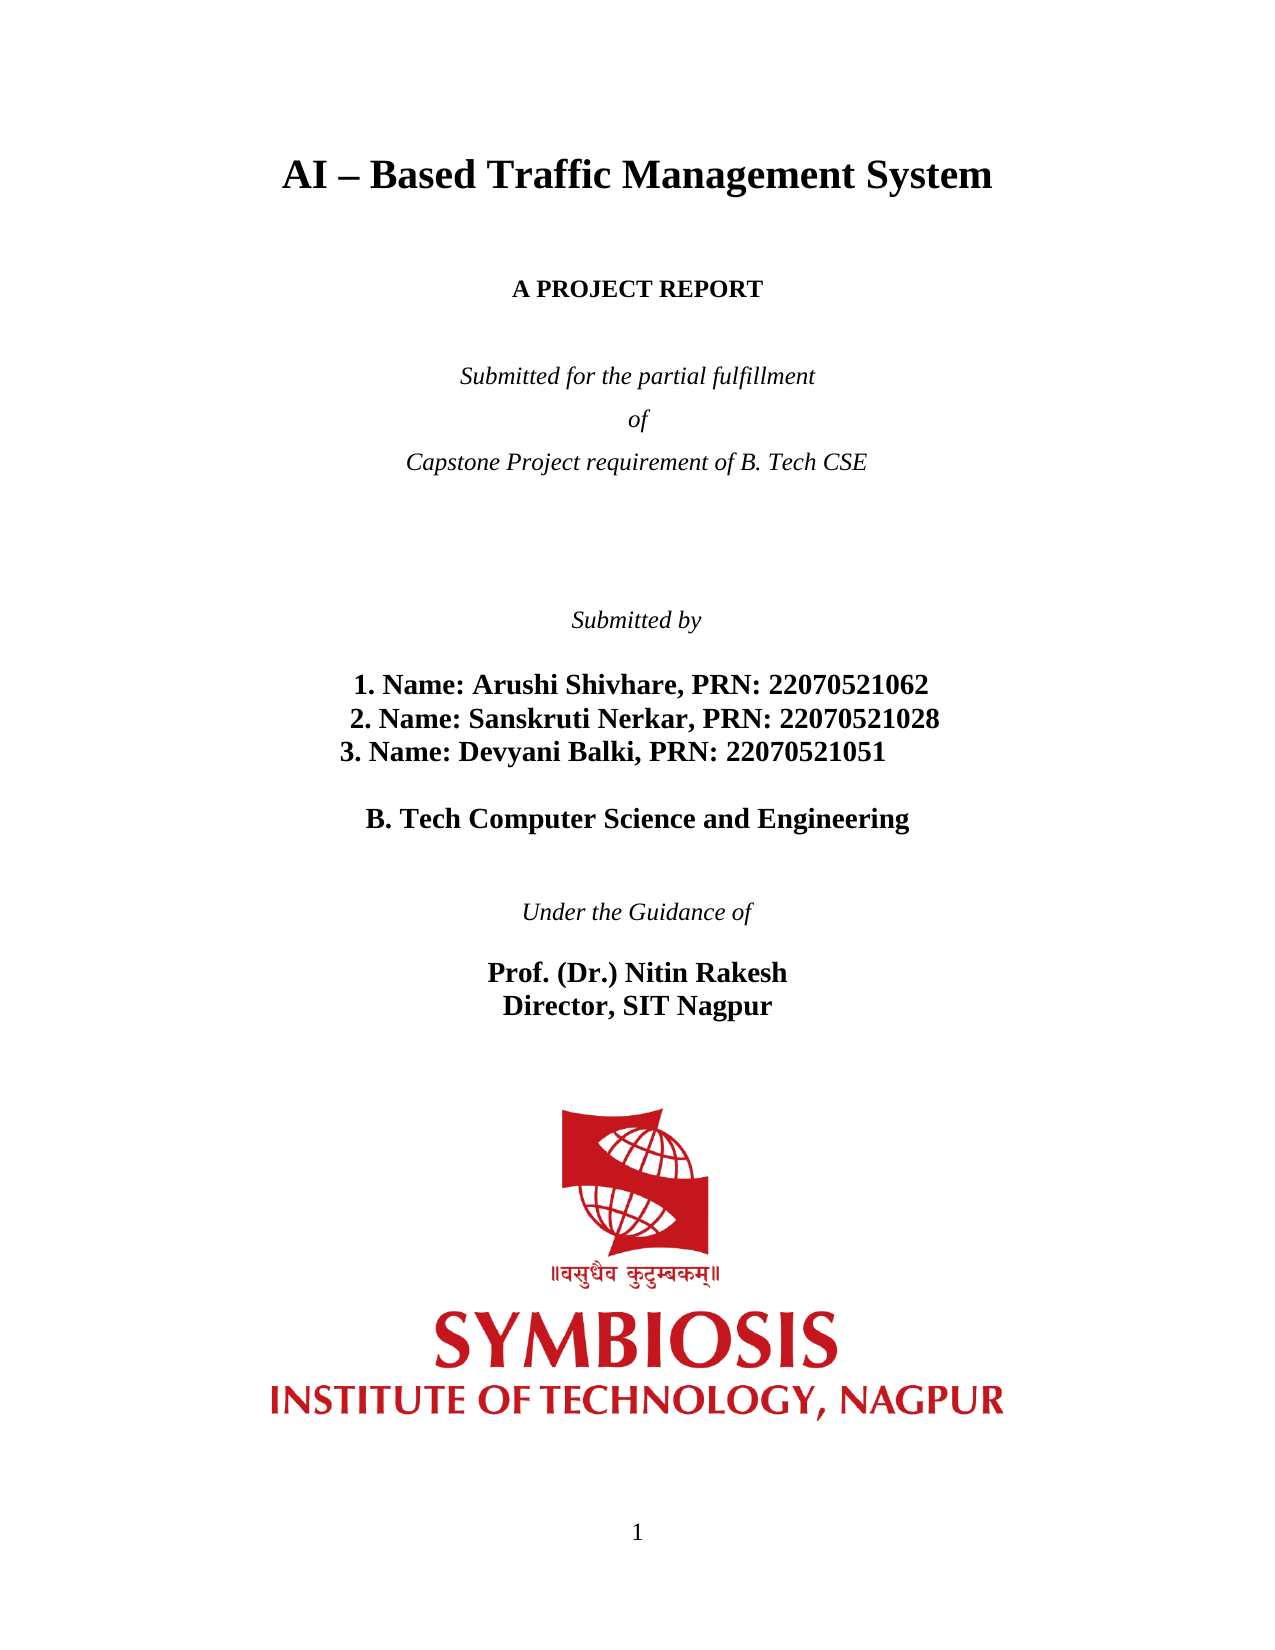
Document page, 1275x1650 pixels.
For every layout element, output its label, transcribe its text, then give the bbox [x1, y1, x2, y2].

text Submitted by [150, 605, 1125, 634]
text B. Tech Computer Science and Engineering [150, 802, 1125, 835]
text 1. Name: Arushi Shivhare, PRN: 22070521062 [150, 667, 1125, 701]
text Director, SIT Nagpur [150, 988, 1125, 1022]
text A PROJECT REPORT [150, 274, 1125, 303]
text Submitted for the partial fulfillment [150, 361, 1125, 389]
text of [150, 404, 1125, 433]
text Prof. (Dr.) Nitin Rakesh [150, 955, 1125, 988]
text 3. Name: Devyani Balki, PRN: 22070521051 [150, 734, 1125, 768]
picture [271, 1108, 1004, 1421]
text Under the Guidance of [150, 897, 1125, 926]
text 2. Name: Sanskruti Nerkar, PRN: 22070521028 [150, 701, 1125, 734]
text Capstone Project requirement of B. Tech CSE [150, 447, 1125, 476]
text AI – Based Traffic Management System [150, 150, 1125, 198]
